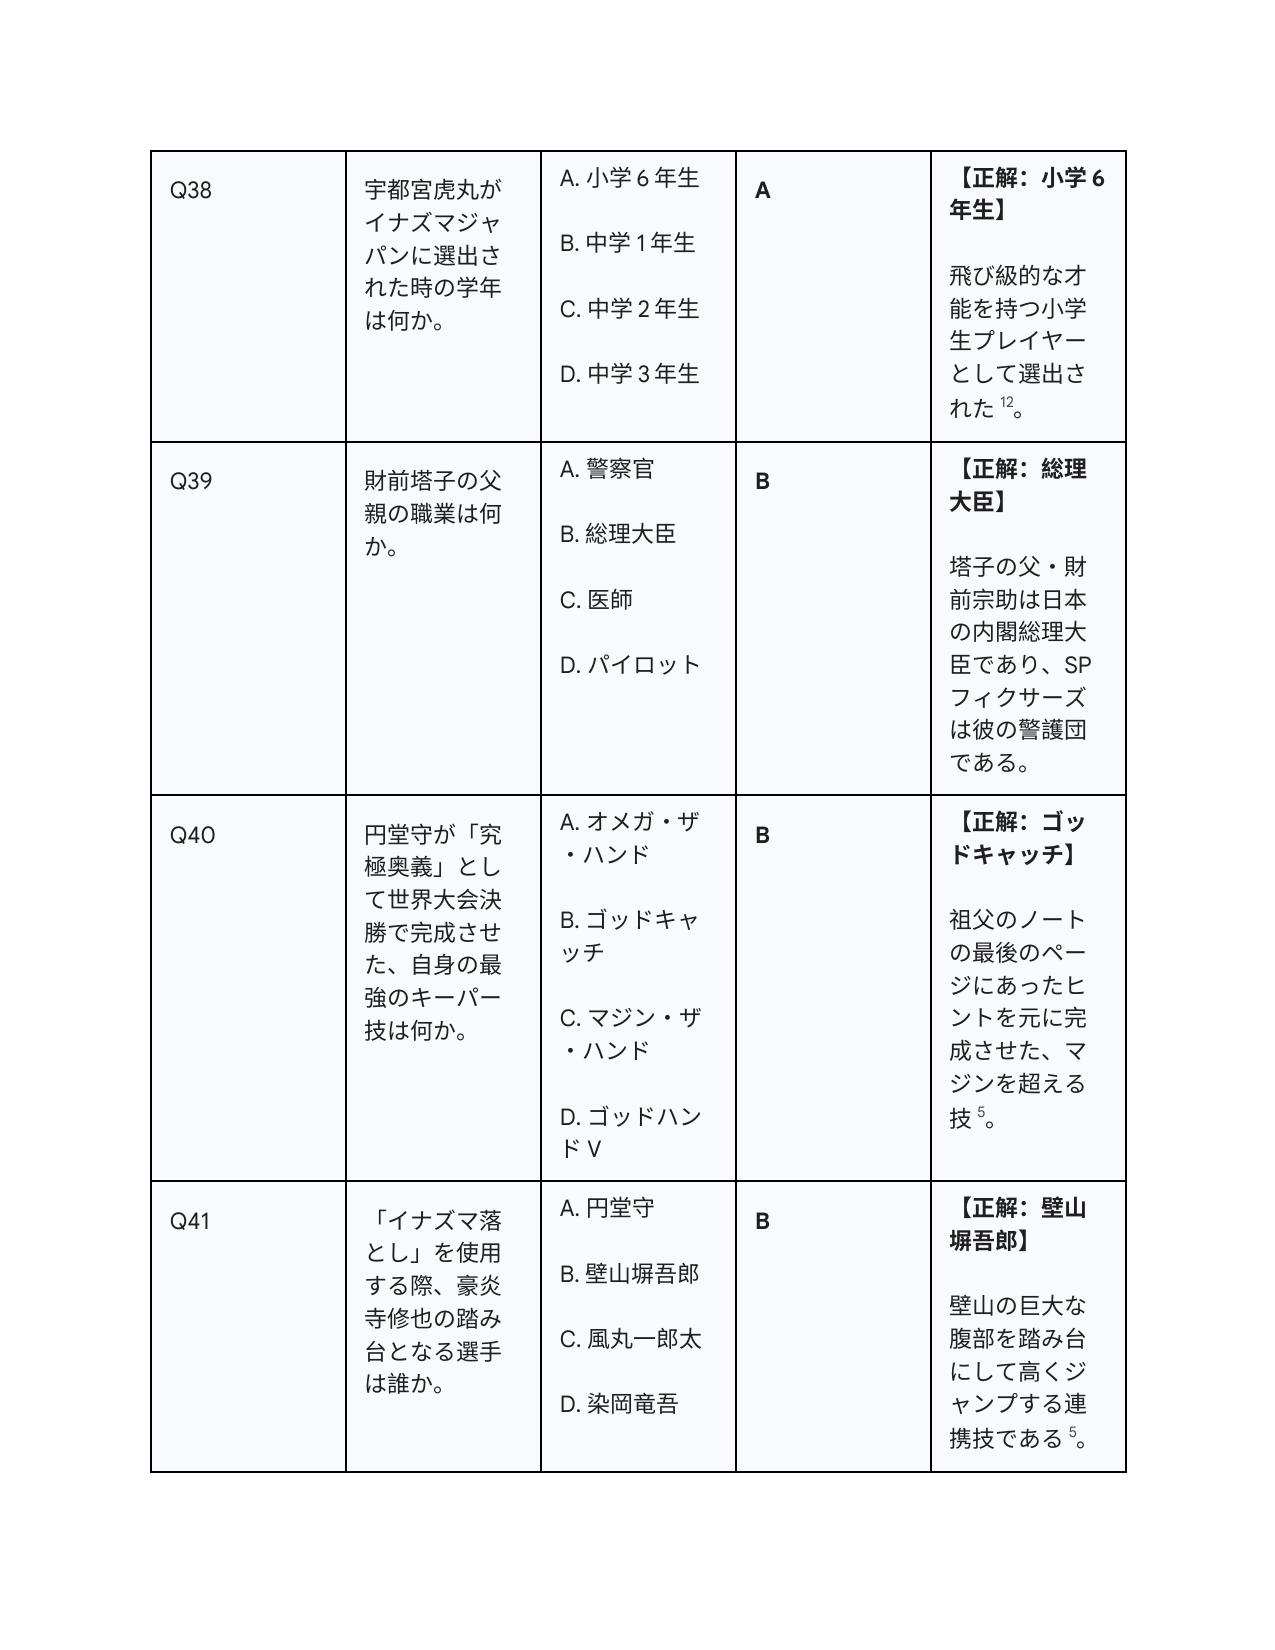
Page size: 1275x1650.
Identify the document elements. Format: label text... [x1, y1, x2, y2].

table_cell 【正解：壁山塀吾郎】 壁山の巨大な腹部を踏み台にして高くジャンプする連携技である5。 [932, 1182, 1125, 1471]
table_cell Q39 [152, 443, 345, 794]
table_cell 財前塔子の父親の職業は何か。 [347, 443, 540, 794]
table_cell 円堂守が「究極奥義」として世界大会決勝で完成させた、自身の最強のキーパー技は何か。 [347, 796, 540, 1180]
table_cell Q40 [152, 796, 345, 1180]
table_cell 【正解：小学6年生】 飛び級的な才能を持つ小学生プレイヤーとして選出された12。 [932, 152, 1125, 441]
table_cell A [737, 152, 930, 441]
table_cell 宇都宮虎丸がイナズマジャパンに選出された時の学年は何か。 [347, 152, 540, 441]
table_cell A. 円堂守 B. 壁山塀吾郎 C. 風丸一郎太 D. 染岡竜吾 [542, 1182, 735, 1471]
table_cell 【正解：総理大臣】 塔子の父・財前宗助は日本の内閣総理大臣であり、SPフィクサーズは彼の警護団である。 [932, 443, 1125, 794]
table_cell Q38 [152, 152, 345, 441]
table_cell A. オメガ・ザ・ハンド B. ゴッドキャッチ C. マジン・ザ・ハンド D. ゴッドハンドV [542, 796, 735, 1180]
table_cell 【正解：ゴッドキャッチ】 祖父のノートの最後のページにあったヒントを元に完成させた、マジンを超える技5。 [932, 796, 1125, 1180]
table_cell 「イナズマ落とし」を使用する際、豪炎寺修也の踏み台となる選手は誰か。 [347, 1182, 540, 1471]
table_cell A. 小学6年生 B. 中学1年生 C. 中学2年生 D. 中学3年生 [542, 152, 735, 441]
table_cell B [737, 1182, 930, 1471]
table_cell Q41 [152, 1182, 345, 1471]
table_cell A. 警察官 B. 総理大臣 C. 医師 D. パイロット [542, 443, 735, 794]
table_cell B [737, 796, 930, 1180]
table_cell B [737, 443, 930, 794]
